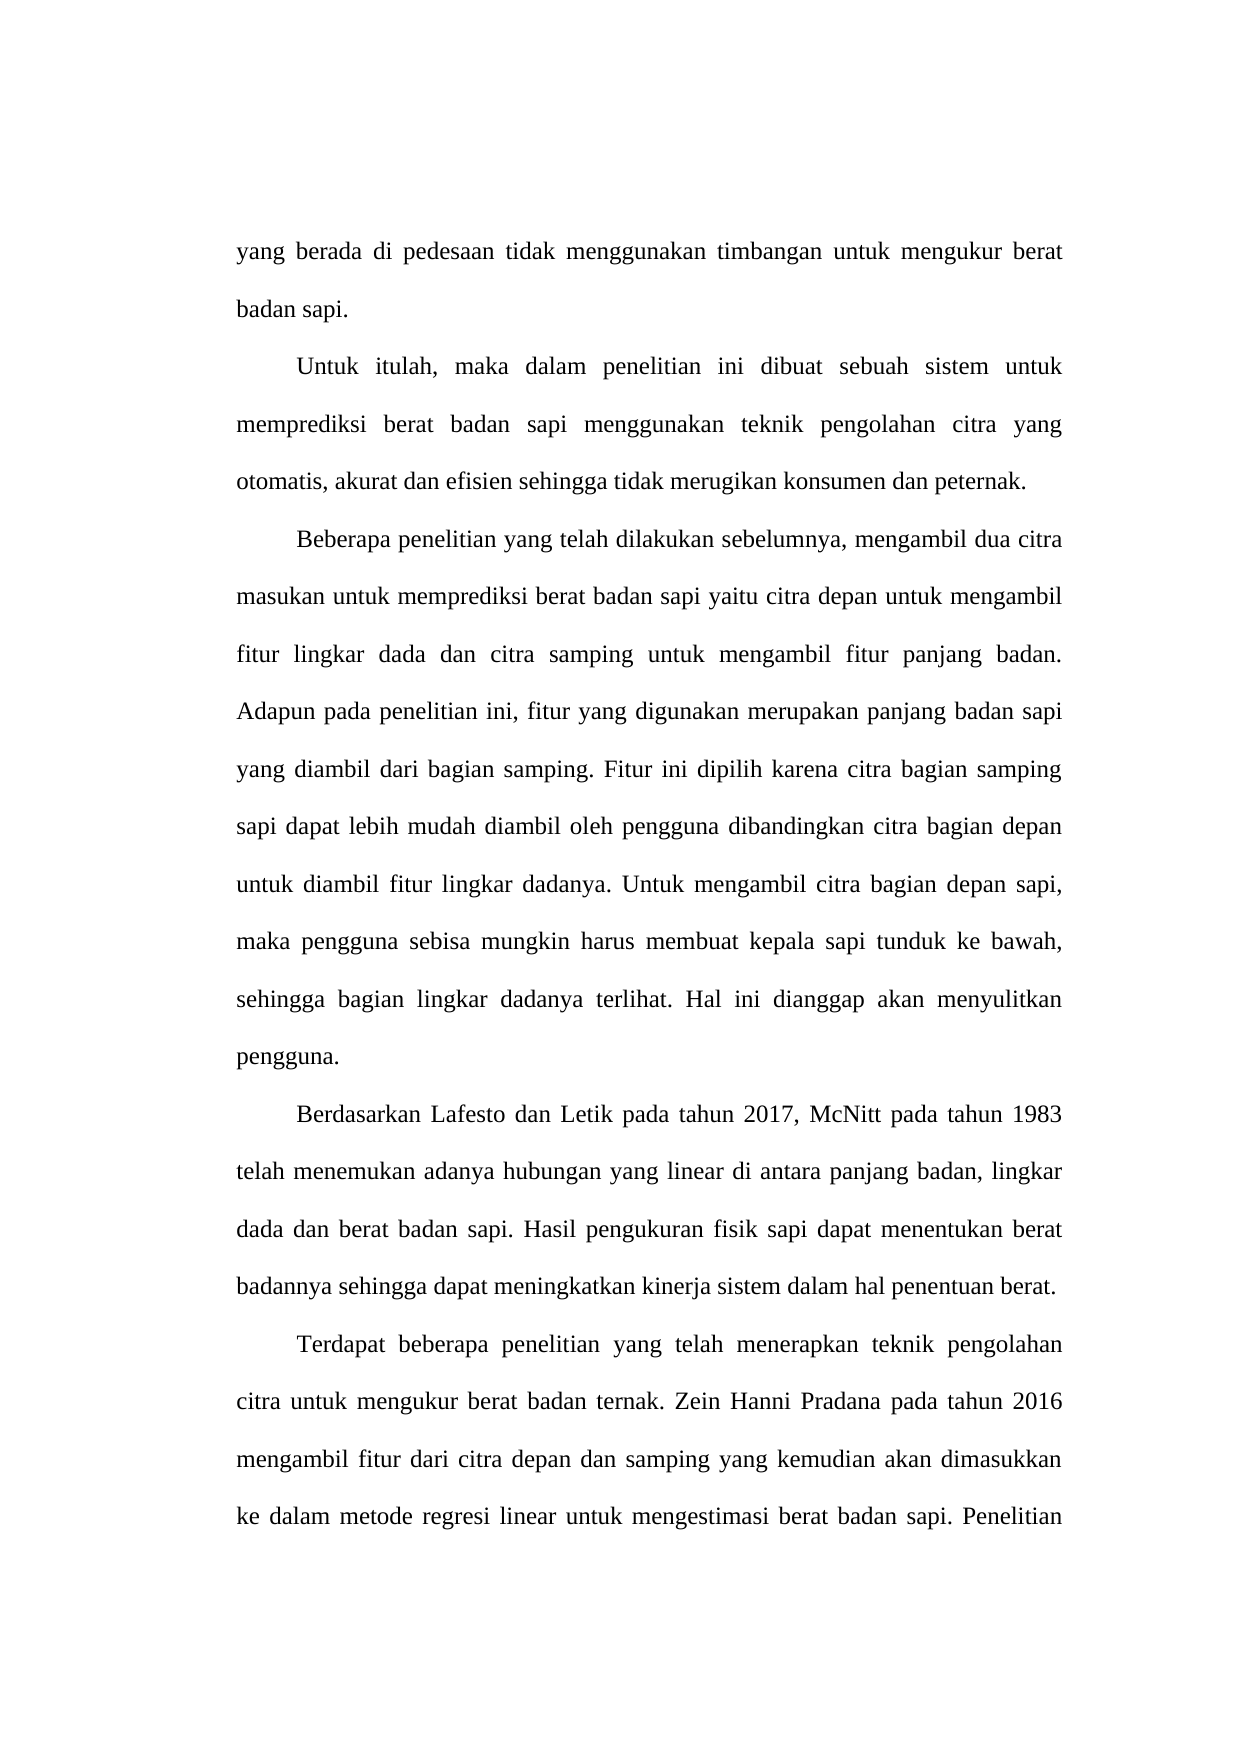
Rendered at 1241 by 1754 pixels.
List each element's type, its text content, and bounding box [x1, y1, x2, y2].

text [236, 236, 1063, 322]
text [236, 1329, 1063, 1530]
text Berdasarkan Lafesto dan Letik pada tahun 2017, McNitt pada tahun 1983 telah menemukan adanya hubungan yang linear di antara panjang badan, lingkar dada dan berat badan sapi. Hasil pengukuran fisik sapi dapat menentukan berat badannya sehingga dapat meningkatkan kinerja sistem dalam hal penentuan berat. [236, 1099, 1063, 1300]
text Untuk itulah, maka dalam penelitian ini dibuat sebuah sistem untuk memprediksi berat badan sapi menggunakan teknik pengolahan citra yang otomatis, akurat dan efisien sehingga tidak merugikan konsumen dan peternak. [236, 351, 1063, 495]
text Beberapa penelitian yang telah dilakukan sebelumnya, mengambil dua citra masukan untuk memprediksi berat badan sapi yaitu citra depan untuk mengambil fitur lingkar dada dan citra samping untuk mengambil fitur panjang badan. Adapun pada penelitian ini, fitur yang digunakan merupakan panjang badan sapi yang diambil dari bagian samping. Fitur ini dipilih karena citra bagian samping sapi dapat lebih mudah diambil oleh pengguna dibandingkan citra bagian depan untuk diambil fitur lingkar dadanya. Untuk mengambil citra bagian depan sapi, maka pengguna sebisa mungkin harus membuat kepala sapi tunduk ke bawah, sehingga bagian lingkar dadanya terlihat. Hal ini dianggap akan menyulitkan pengguna. [236, 524, 1063, 1070]
